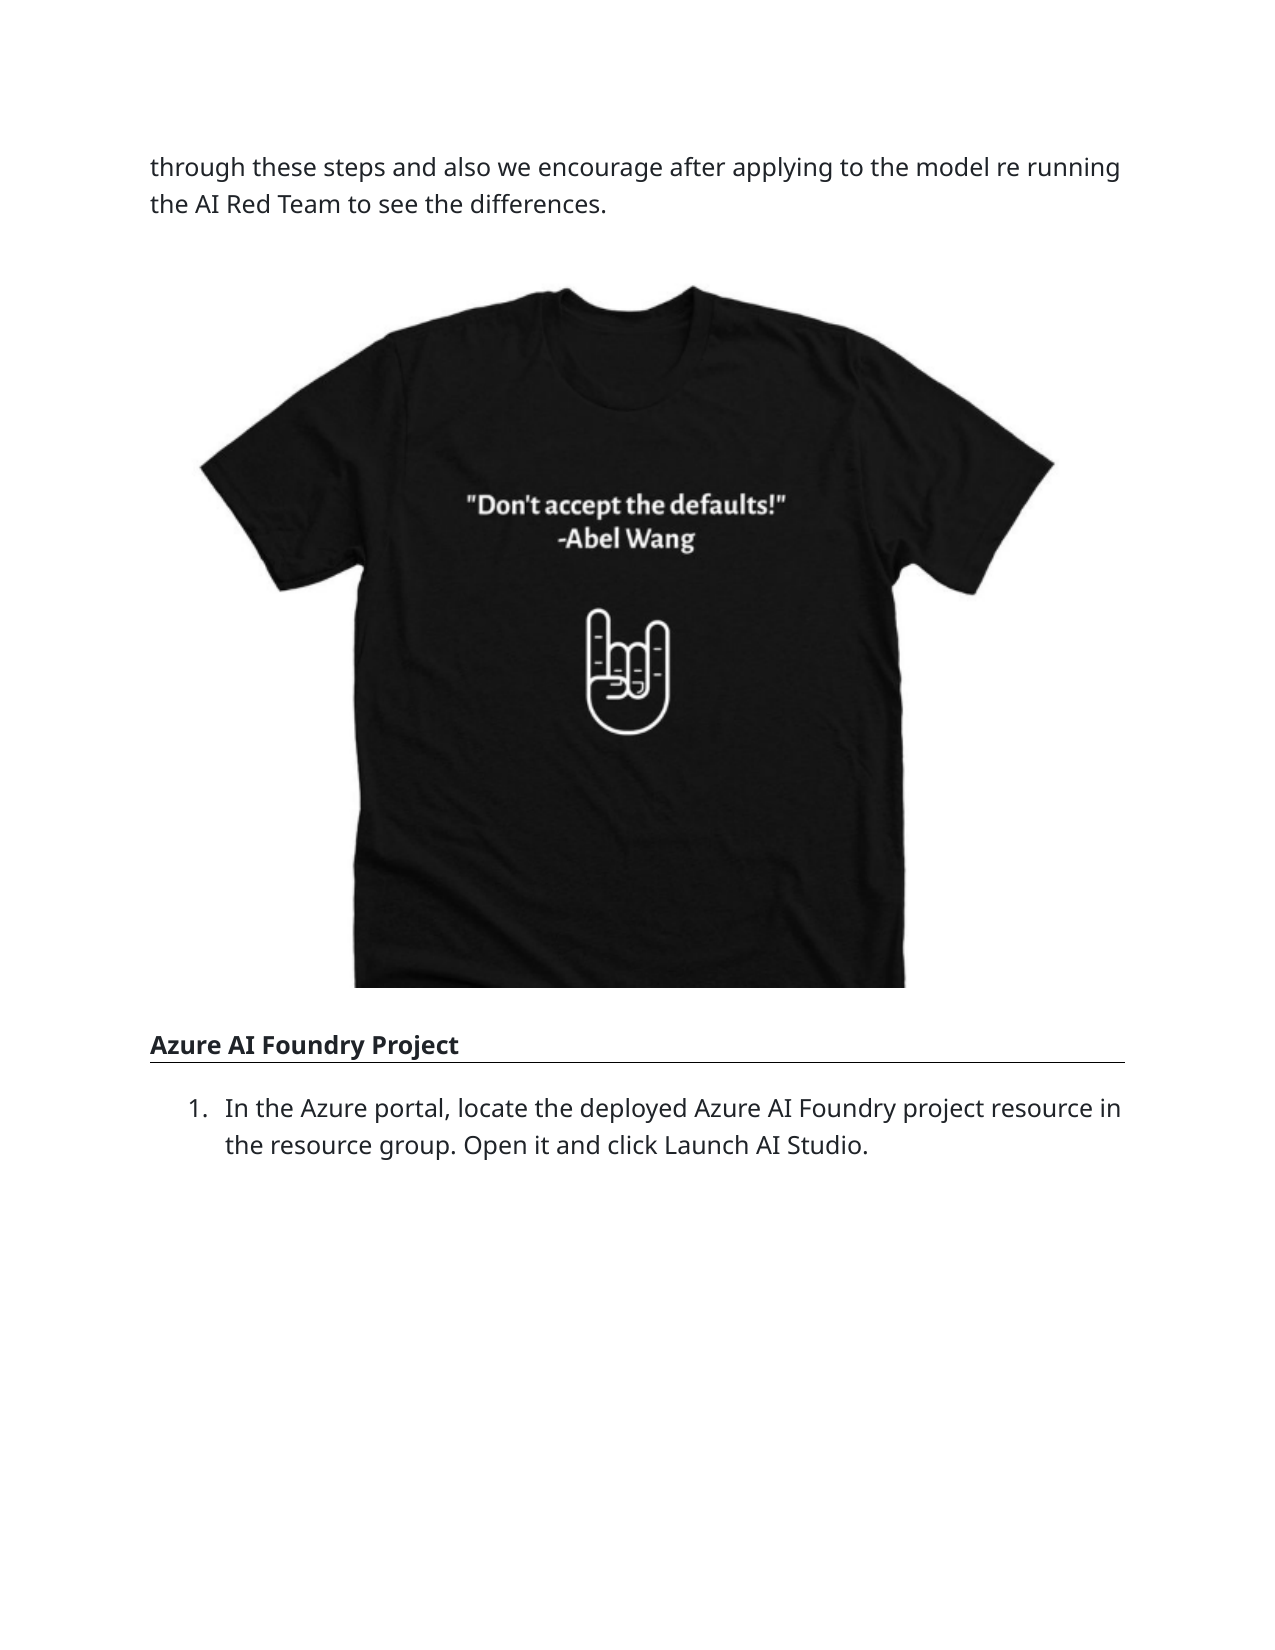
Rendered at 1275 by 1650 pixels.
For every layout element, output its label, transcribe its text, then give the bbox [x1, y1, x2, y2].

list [187, 1091, 1125, 1162]
subtitle Azure AI Foundry Project [150, 1028, 1125, 1062]
picture [150, 248, 1100, 988]
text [150, 150, 1125, 221]
